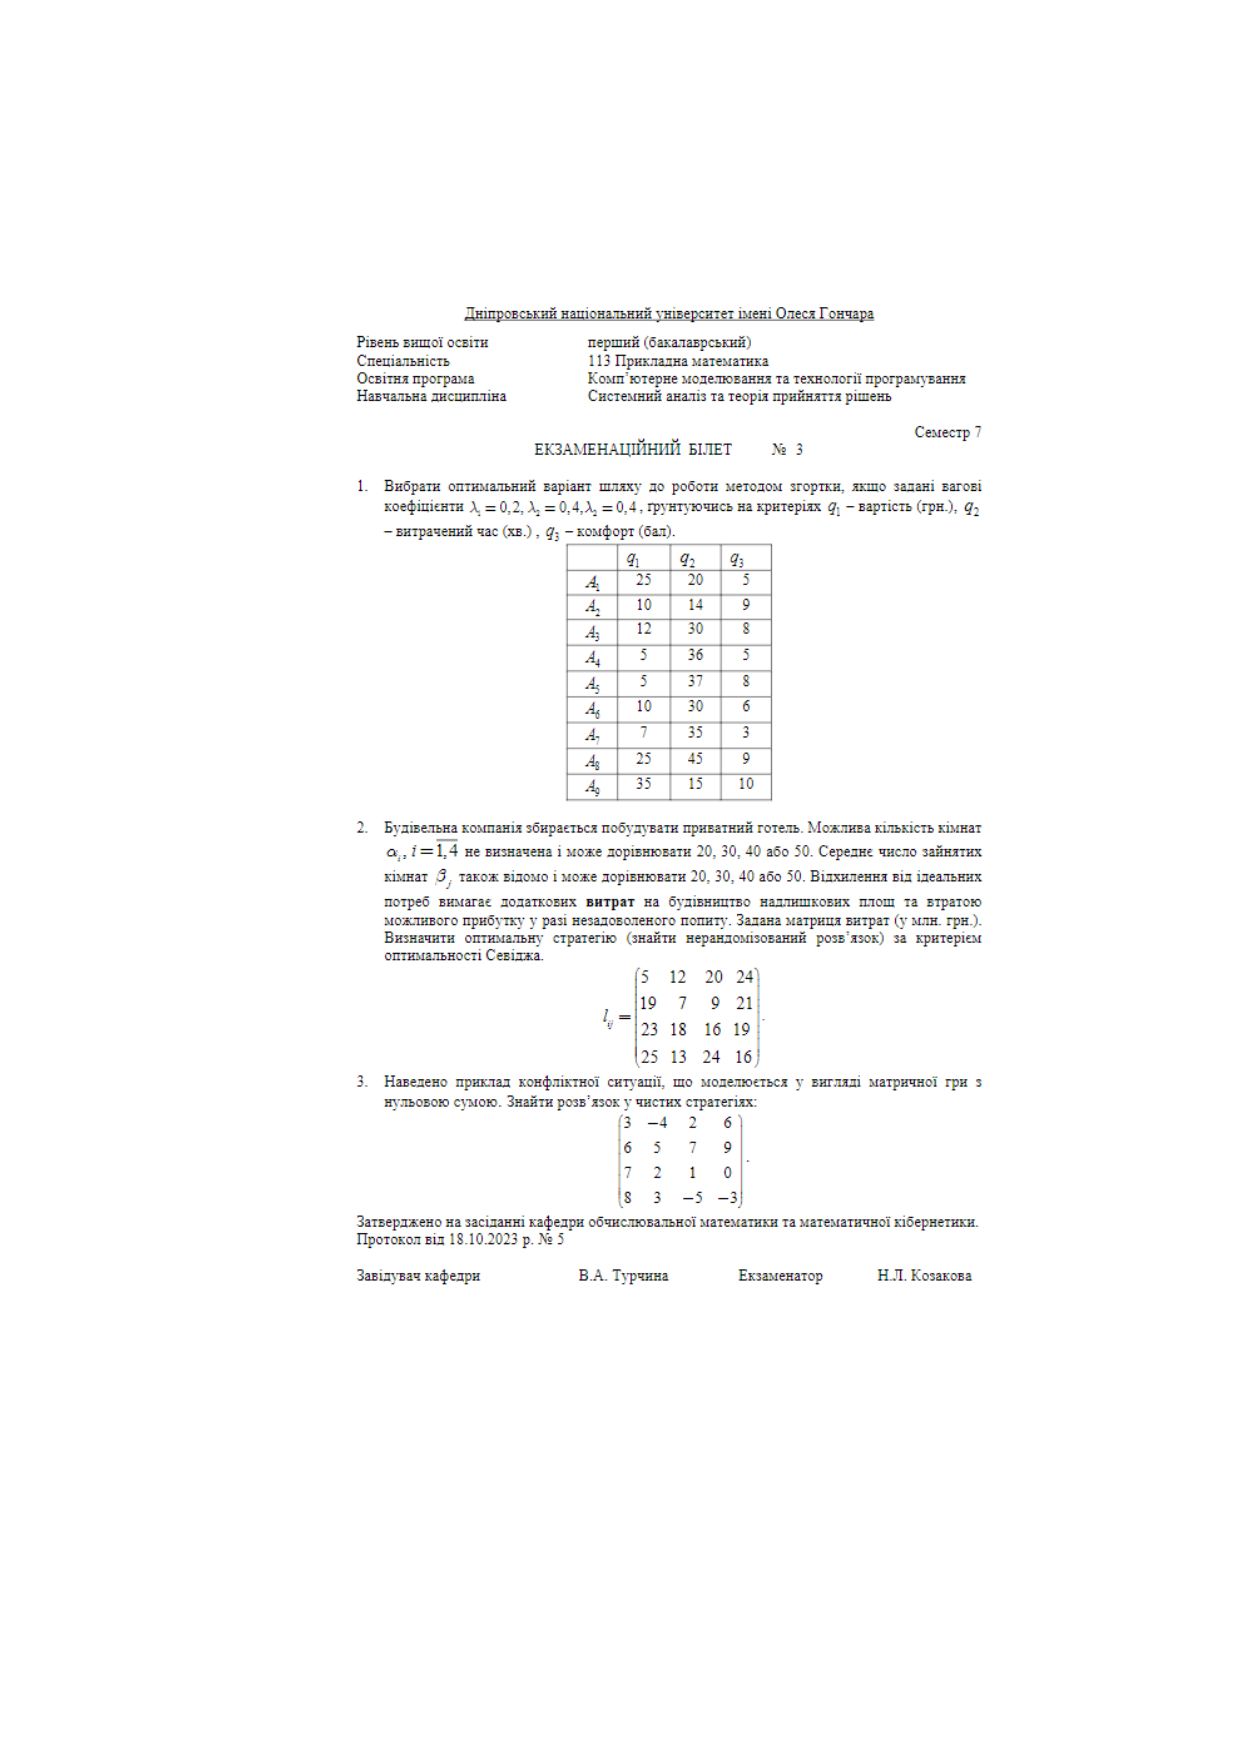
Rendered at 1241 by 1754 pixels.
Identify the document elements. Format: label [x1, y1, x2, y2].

picture [325, 276, 1004, 1317]
